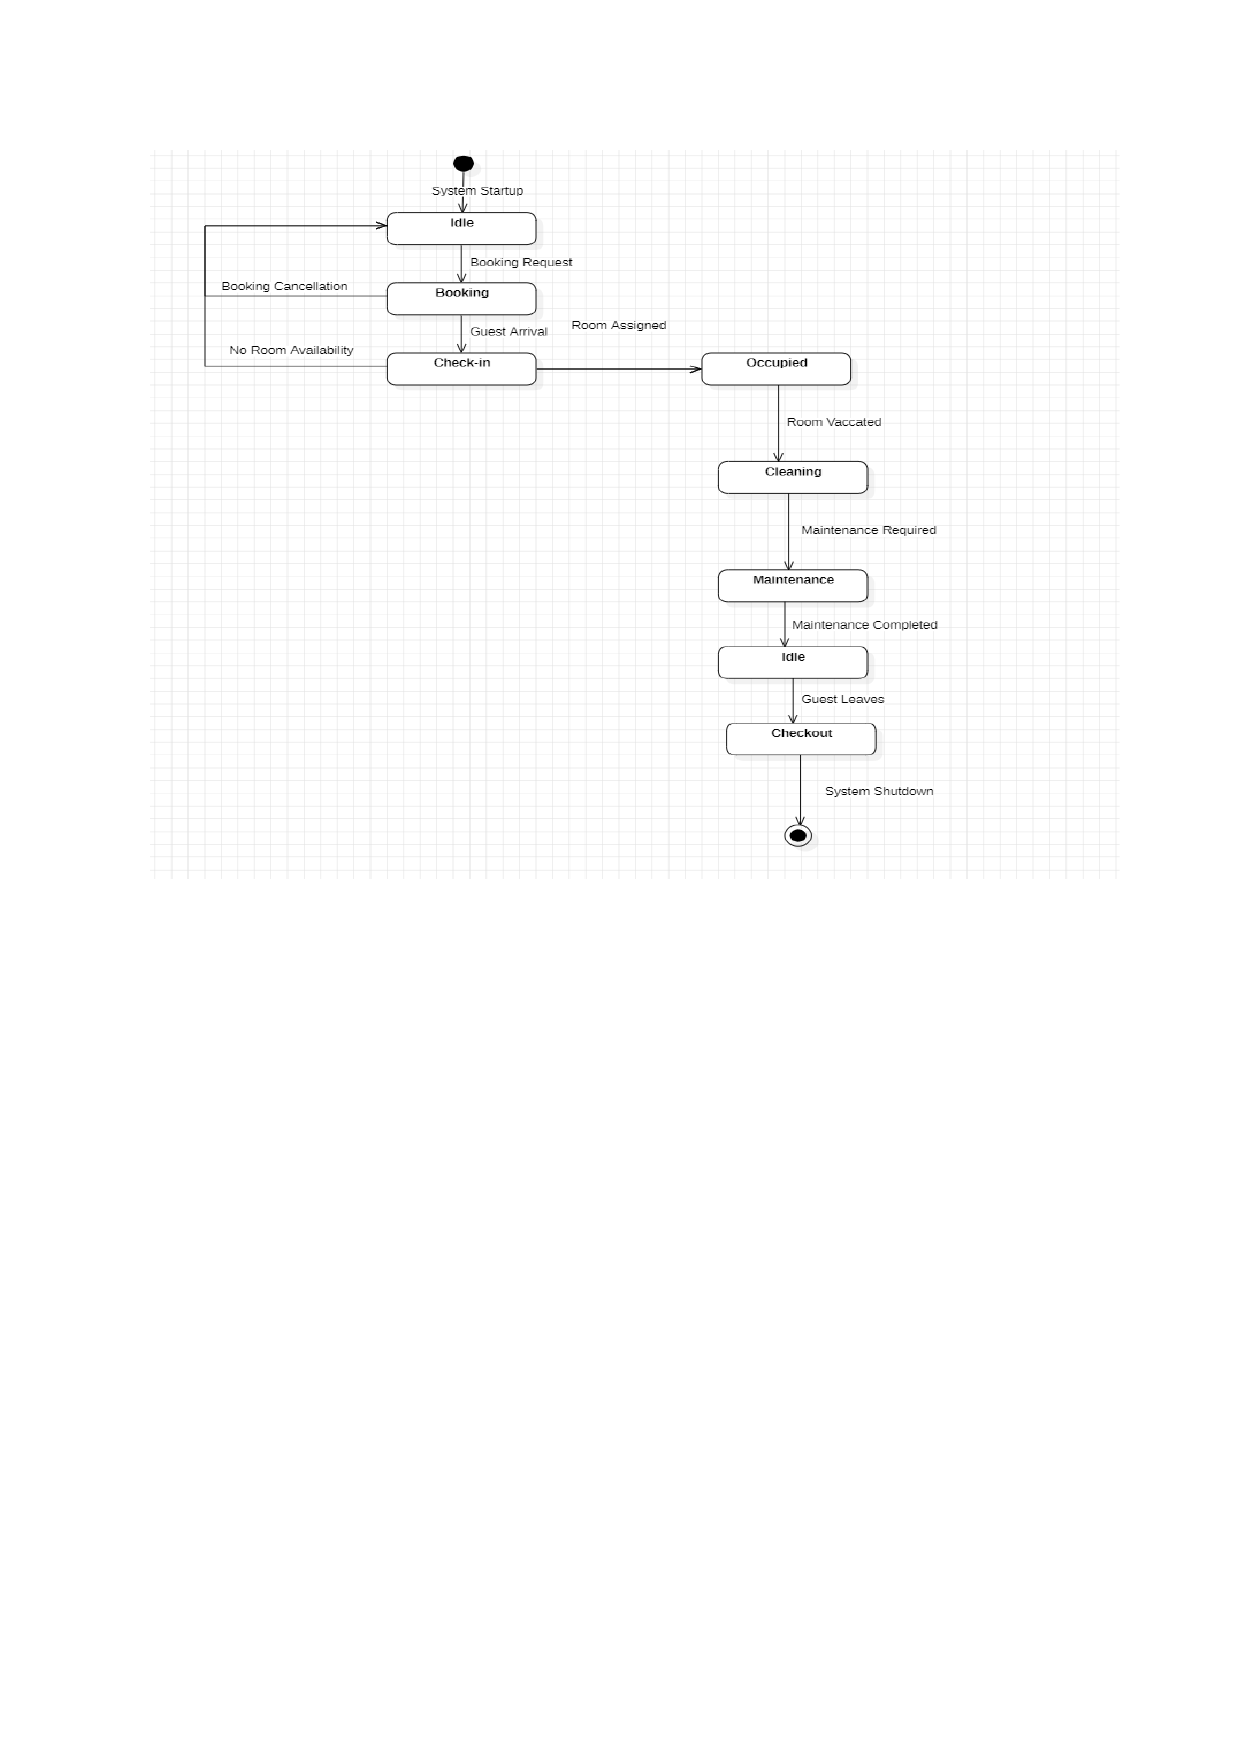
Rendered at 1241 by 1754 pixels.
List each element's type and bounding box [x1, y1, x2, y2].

picture [150, 150, 1120, 879]
